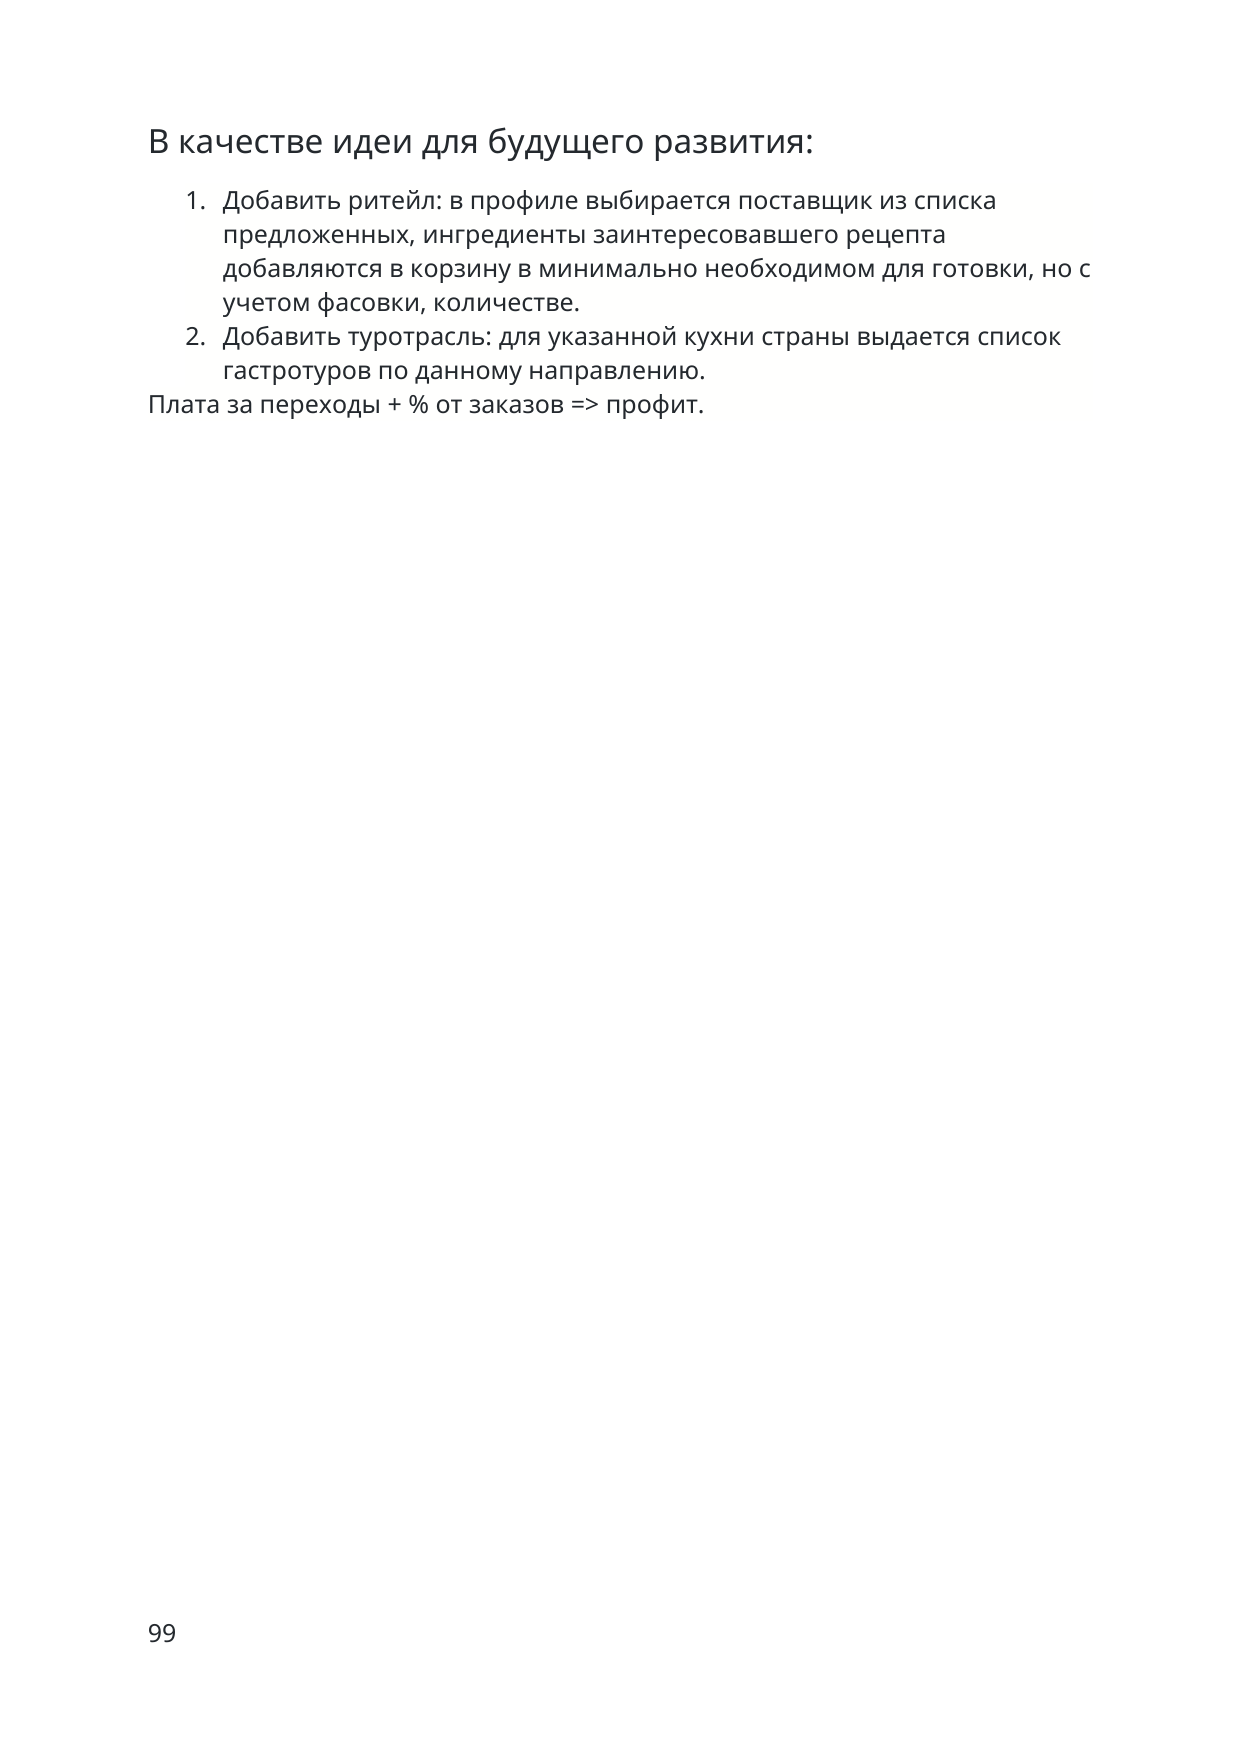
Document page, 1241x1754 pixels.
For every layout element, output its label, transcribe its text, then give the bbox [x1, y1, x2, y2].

list Добавить ритейл: в профиле выбирается поставщик из списка предложенных, ингредиенты заинтересовавшего рецепта добавляются в корзину в минимально необходимом для готовки, но с учетом фасовки, количестве. [185, 183, 1093, 319]
text Плата за переходы + % от заказов => профит. [148, 387, 1093, 421]
list Добавить туротрасль: для указанной кухни страны выдается список гастротуров по данному направлению. [185, 319, 1093, 387]
subtitle В качестве идеи для будущего развития: [148, 118, 1093, 163]
